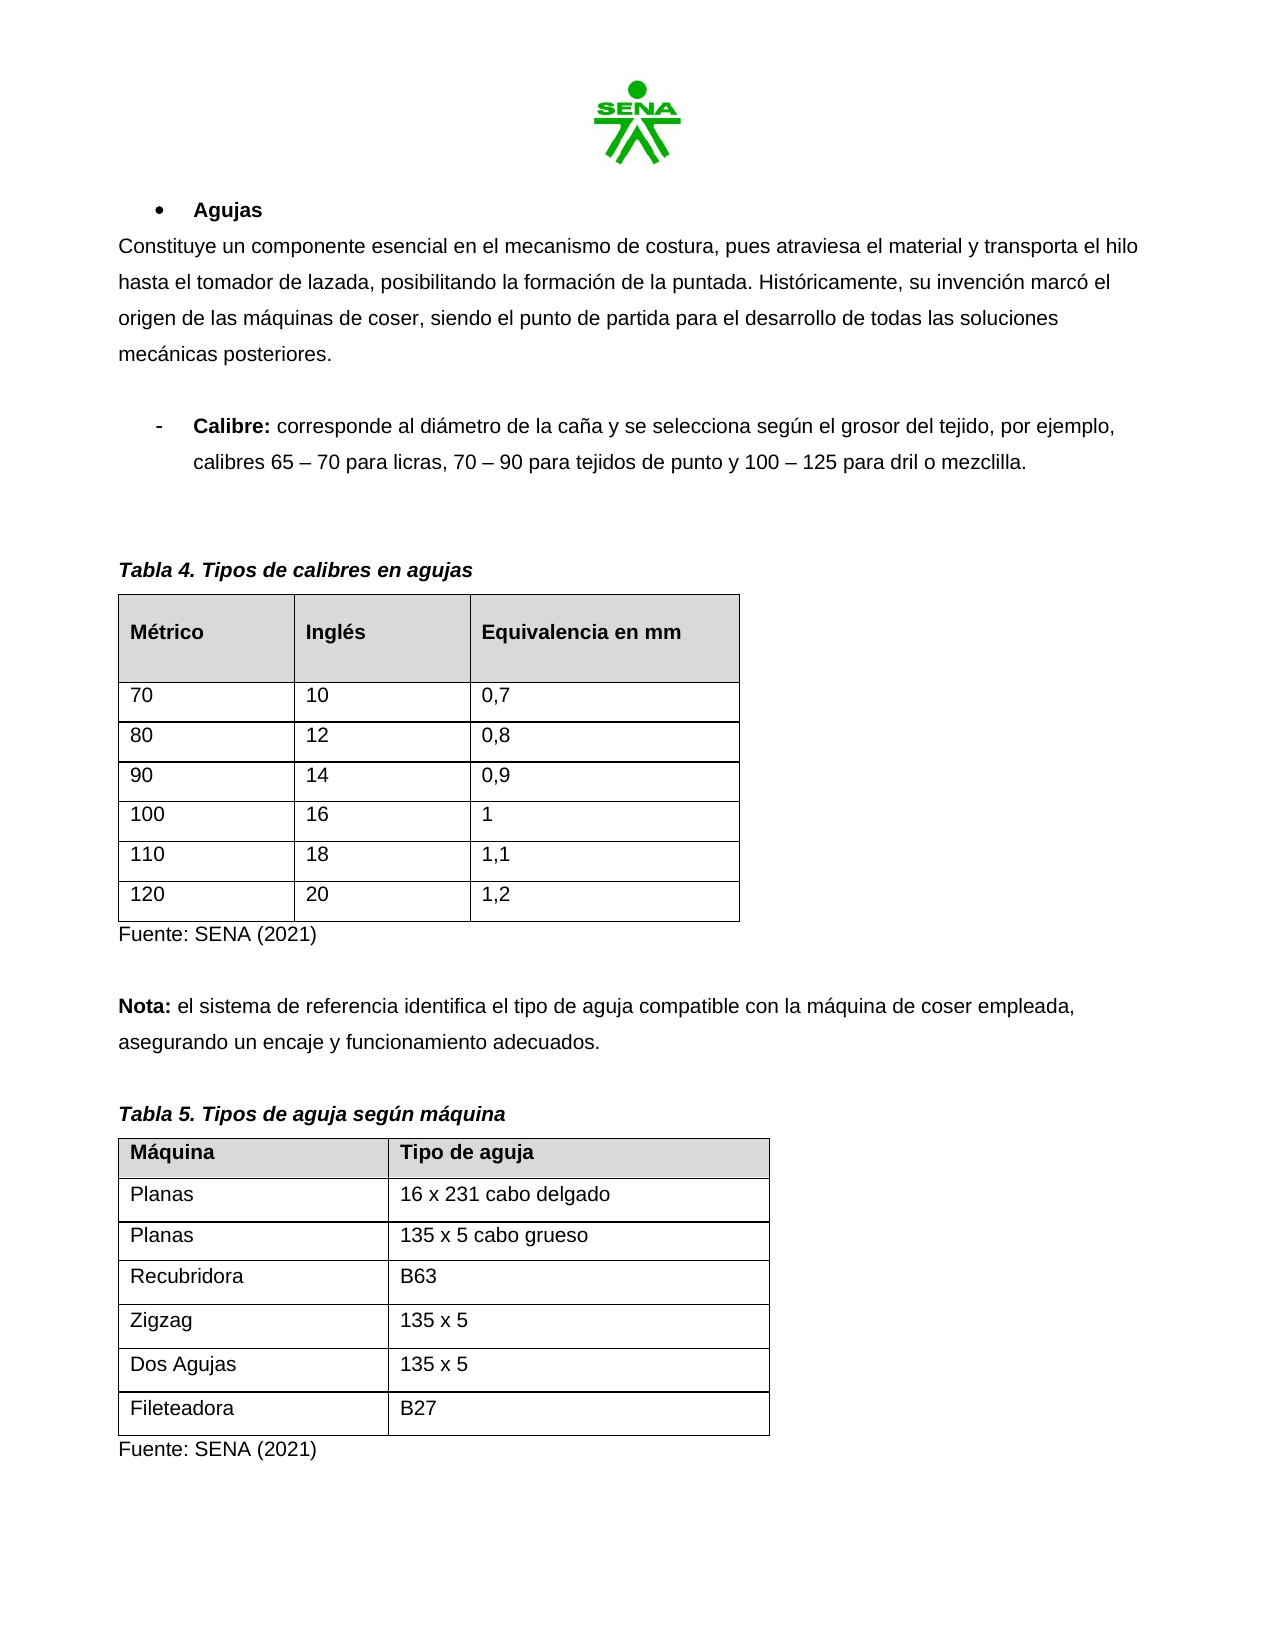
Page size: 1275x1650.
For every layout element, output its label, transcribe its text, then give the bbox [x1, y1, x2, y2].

table_cell 0,9 [471, 763, 739, 801]
table_cell 16 x 231 cabo delgado [389, 1179, 769, 1221]
text Tabla 4. Tipos de calibres en agujas [118, 557, 1157, 581]
text Nota: el sistema de referencia identifica el tipo de aguja compatible con la máquina de coser empleada, asegurando un encaje y funcionamiento adecuados. [118, 994, 1157, 1054]
table_cell 12 [295, 723, 470, 761]
table_cell 135 x 5 [389, 1349, 769, 1391]
table_cell 135 x 5 cabo grueso [389, 1223, 769, 1259]
table_header Inglés [295, 595, 470, 682]
table_cell 80 [119, 723, 294, 761]
table_cell 20 [295, 882, 470, 921]
table_cell B63 [389, 1261, 769, 1303]
table_cell Zigzag [119, 1305, 388, 1347]
table_cell Dos Agujas [119, 1349, 388, 1391]
table_cell Fileteadora [119, 1393, 388, 1435]
table_cell 90 [119, 763, 294, 801]
text Fuente: SENA (2021) [118, 922, 1157, 946]
table_header Equivalencia en mm [471, 595, 739, 682]
table_cell 135 x 5 [389, 1305, 769, 1347]
list Agujas [156, 198, 1157, 222]
table_cell 18 [295, 842, 470, 881]
table_header Métrico [119, 595, 294, 682]
table_header Tipo de aguja [389, 1139, 769, 1177]
table_header Máquina [119, 1139, 388, 1177]
table_cell Planas [119, 1179, 388, 1221]
table_cell 14 [295, 763, 470, 801]
table_cell B27 [389, 1393, 769, 1435]
table_cell Planas [119, 1223, 388, 1259]
text Constituye un componente esencial en el mecanismo de costura, pues atraviesa el material y transporta el hilo hasta el tomador de lazada, posibilitando la formación de la puntada. Históricamente, su invención marcó el origen de las máquinas de coser, siendo el punto de partida para el desarrollo de todas las soluciones mecánicas posteriores. [118, 234, 1157, 366]
table_cell 16 [295, 802, 470, 841]
table_cell 0,7 [471, 683, 739, 721]
text Fuente: SENA (2021) [118, 1436, 1157, 1460]
table_cell 100 [119, 802, 294, 841]
table_cell 10 [295, 683, 470, 721]
table_cell 70 [119, 683, 294, 721]
table_cell 1,1 [471, 842, 739, 881]
table_cell 0,8 [471, 723, 739, 761]
text Tabla 5. Tipos de aguja según máquina [118, 1102, 1157, 1126]
table_cell Recubridora [119, 1261, 388, 1303]
table_cell 1,2 [471, 882, 739, 921]
list Calibre: corresponde al diámetro de la caña y se selecciona según el grosor del tejido, por ejemplo, calibres 65 – 70 para licras, 70 – 90 para tejidos de punto y 100 – 125 para dril o mezclilla. [156, 414, 1157, 474]
picture [588, 75, 687, 172]
table_cell 120 [119, 882, 294, 921]
table_cell 1 [471, 802, 739, 841]
table_cell 110 [119, 842, 294, 881]
